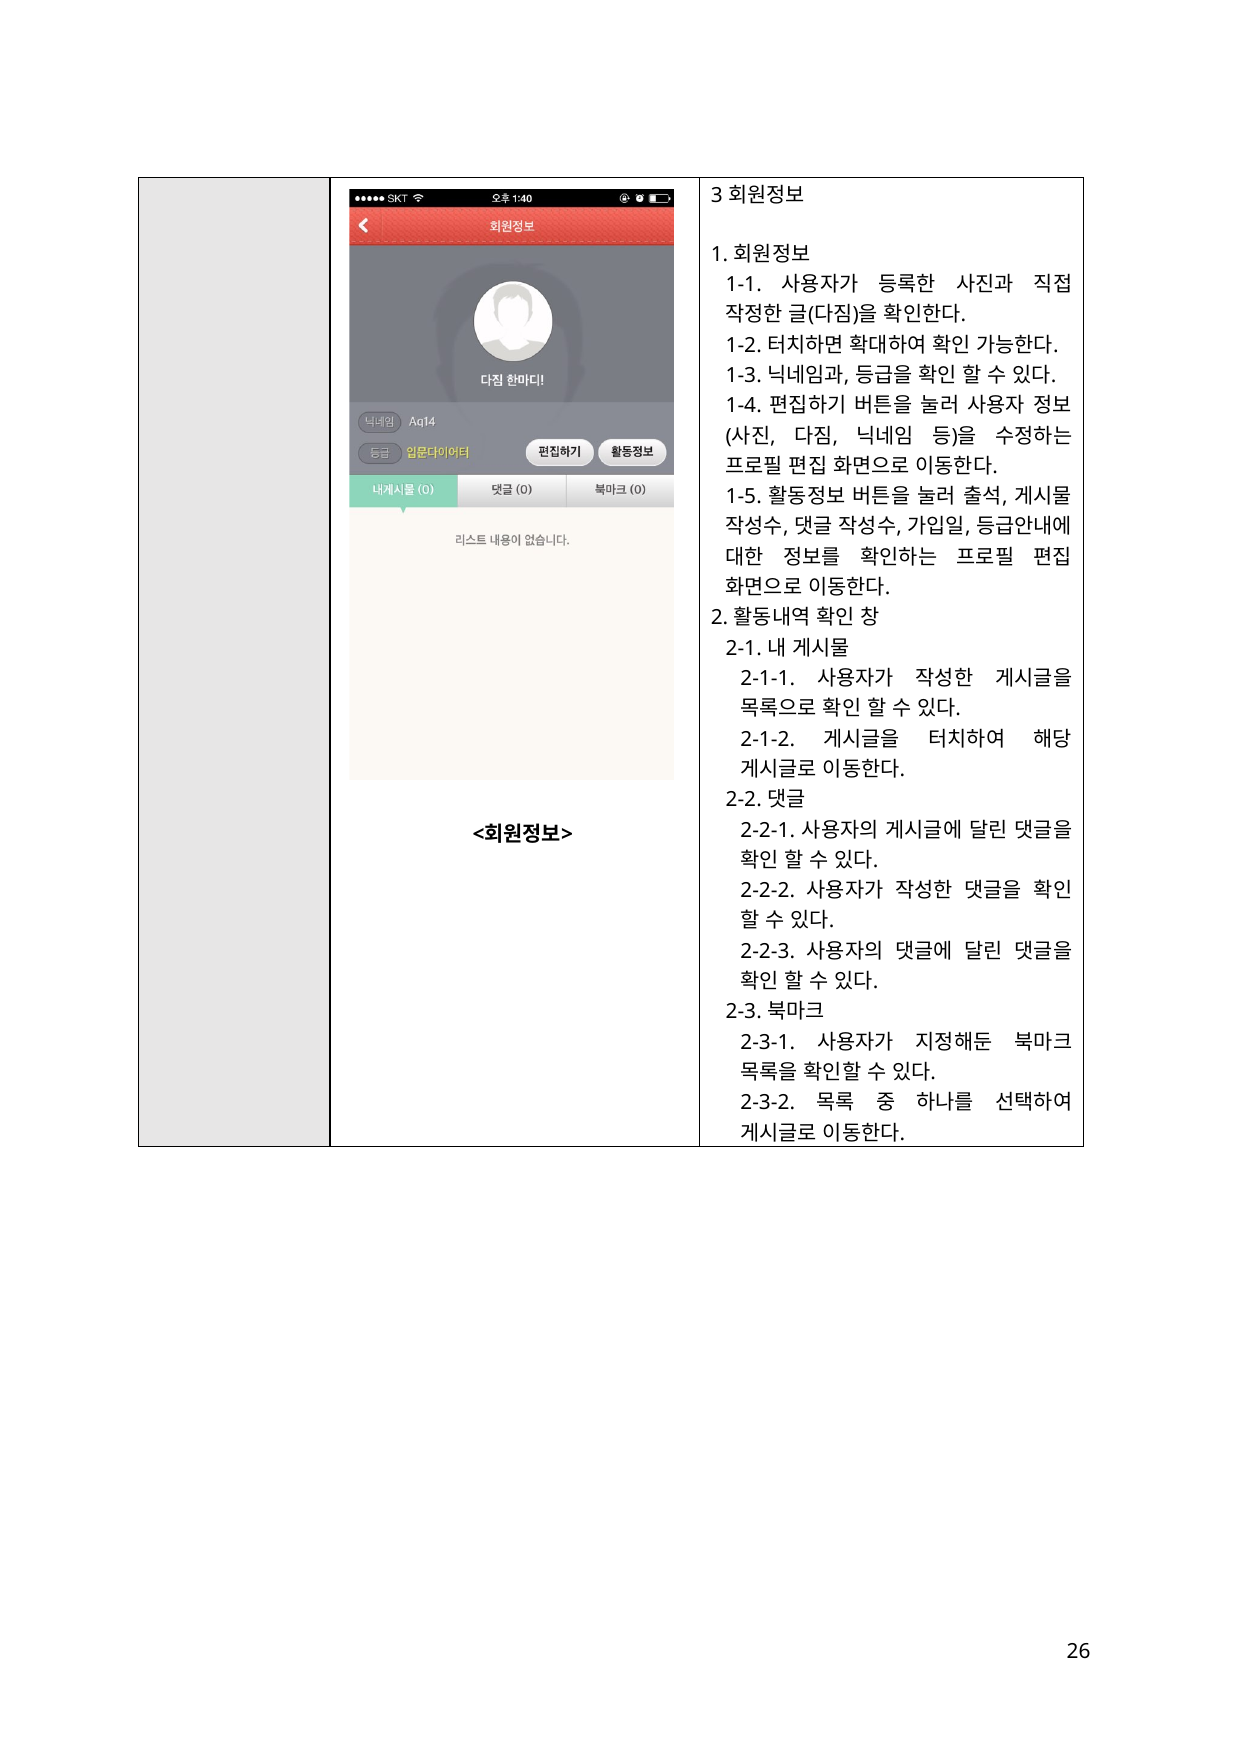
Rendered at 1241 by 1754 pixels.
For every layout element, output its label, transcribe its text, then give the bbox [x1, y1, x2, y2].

table_cell [331, 178, 699, 1146]
table_cell [139, 178, 329, 1146]
picture [349, 189, 674, 780]
table_cell 3 회원정보 . 회원정보 . 사용자가 등록한 사진과 직접 작정한 글(다짐)을 확인한다. . 터치하면 확대하여 확인 가능한다. . 닉네임과, 등급을 확인 할 수 있다. . 편집하기 버튼을 눌러 사용자 정보(사진, 다짐, 닉네임 등)을 수정하는 프로필 편집 화면으로 이동한다. . 활동정보 버튼을 눌러 출석, 게시물 작성수, 댓글 작성수, 가입일, 등급안내에 대한 정보를 확인하는 프로필 편집 화면으로 이동한다. . 활동내역 확인 창 . 내 게시물 . 사용자가 작성한 게시글을 목록으로 확인 할 수 있다. . 게시글을 터치하여 해당 게시글로 이동한다. . 댓글 . 사용자의 게시글에 달린 댓글을 확인 할 수 있다. . 사용자가 작성한 댓글을 확인 할 수 있다. . 사용자의 댓글에 달린 댓글을 확인 할 수 있다. . 북마크 . 사용자가 지정해둔 북마크 목록을 확인할 수 있다. . 목록 중 하나를 선택하여 게시글로 이동한다. [700, 178, 1083, 1146]
